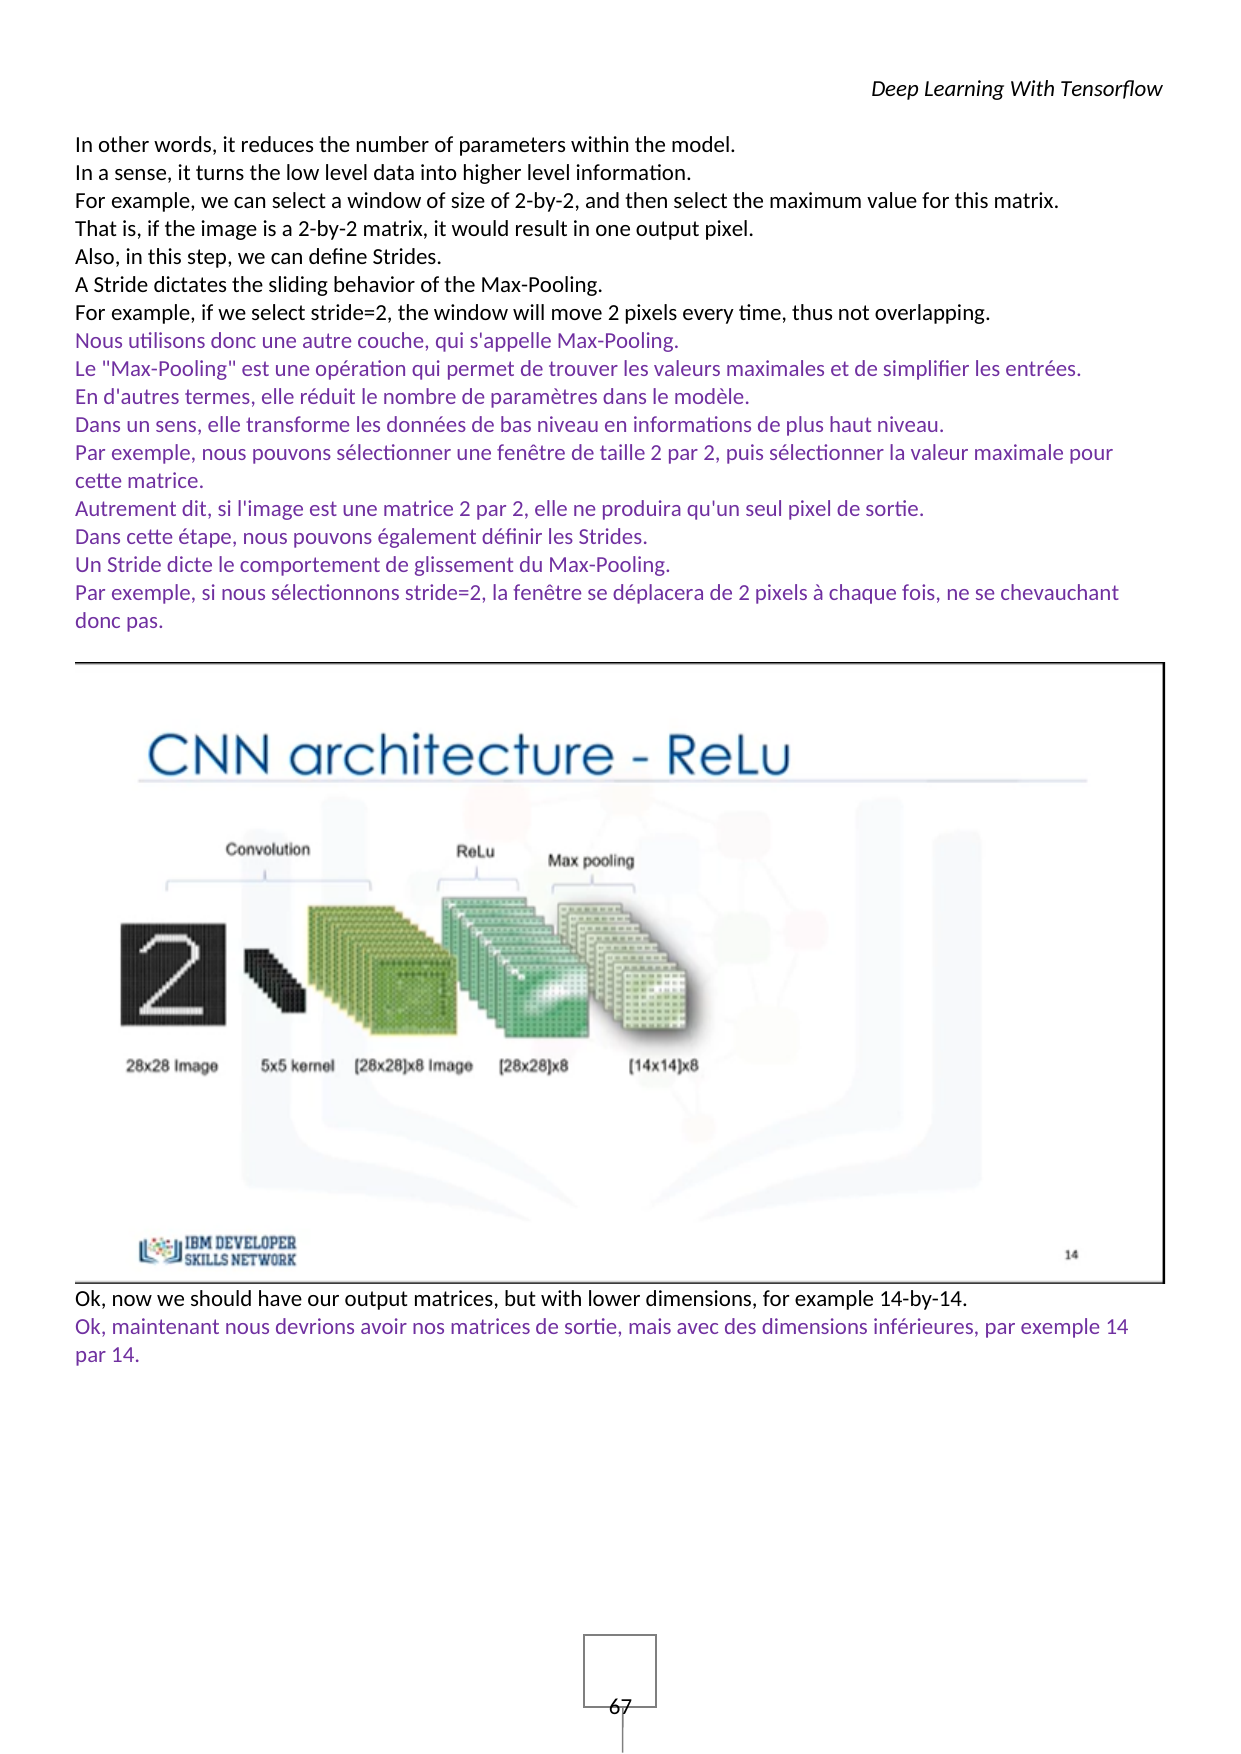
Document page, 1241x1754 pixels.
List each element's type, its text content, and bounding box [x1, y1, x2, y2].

text Ok, now we should have our output matrices, but with lower dimensions, for example 14-by-14. [75, 1284, 1165, 1312]
text For example, we can select a window of size of 2-by-2, and then select the maximum value for this matrix. [75, 186, 1165, 214]
picture [75, 662, 1166, 1284]
text Also, in this step, we can define Strides. [75, 242, 1165, 270]
text Ok, maintenant nous devrions avoir nos matrices de sortie, mais avec des dimensions inférieures, par exemple 14 par 14. [75, 1312, 1165, 1368]
text In other words, it reduces the number of parameters within the model. [75, 130, 1165, 158]
text En d'autres termes, elle réduit le nombre de paramètres dans le modèle. [75, 382, 1165, 410]
text That is, if the image is a 2-by-2 matrix, it would result in one output pixel. [75, 214, 1165, 242]
text Par exemple, nous pouvons sélectionner une fenêtre de taille 2 par 2, puis sélectionner la valeur maximale pour cette matrice. [75, 438, 1165, 494]
text In a sense, it turns the low level data into higher level information. [75, 158, 1165, 186]
text Un Stride dicte le comportement de glissement du Max-Pooling. [75, 550, 1165, 578]
text Le "Max-Pooling" est une opération qui permet de trouver les valeurs maximales et de simplifier les entrées. [75, 354, 1165, 382]
text Dans un sens, elle transforme les données de bas niveau en informations de plus haut niveau. [75, 410, 1165, 438]
text A Stride dictates the sliding behavior of the Max-Pooling. [75, 270, 1165, 298]
text Dans cette étape, nous pouvons également définir les Strides. [75, 522, 1165, 550]
text Par exemple, si nous sélectionnons stride=2, la fenêtre se déplacera de 2 pixels à chaque fois, ne se chevauchant donc pas. [75, 578, 1165, 634]
text For example, if we select stride=2, the window will move 2 pixels every time, thus not overlapping. [75, 298, 1165, 326]
text Autrement dit, si l'image est une matrice 2 par 2, elle ne produira qu'un seul pixel de sortie. [75, 494, 1165, 522]
text Nous utilisons donc une autre couche, qui s'appelle Max-Pooling. [75, 326, 1165, 354]
